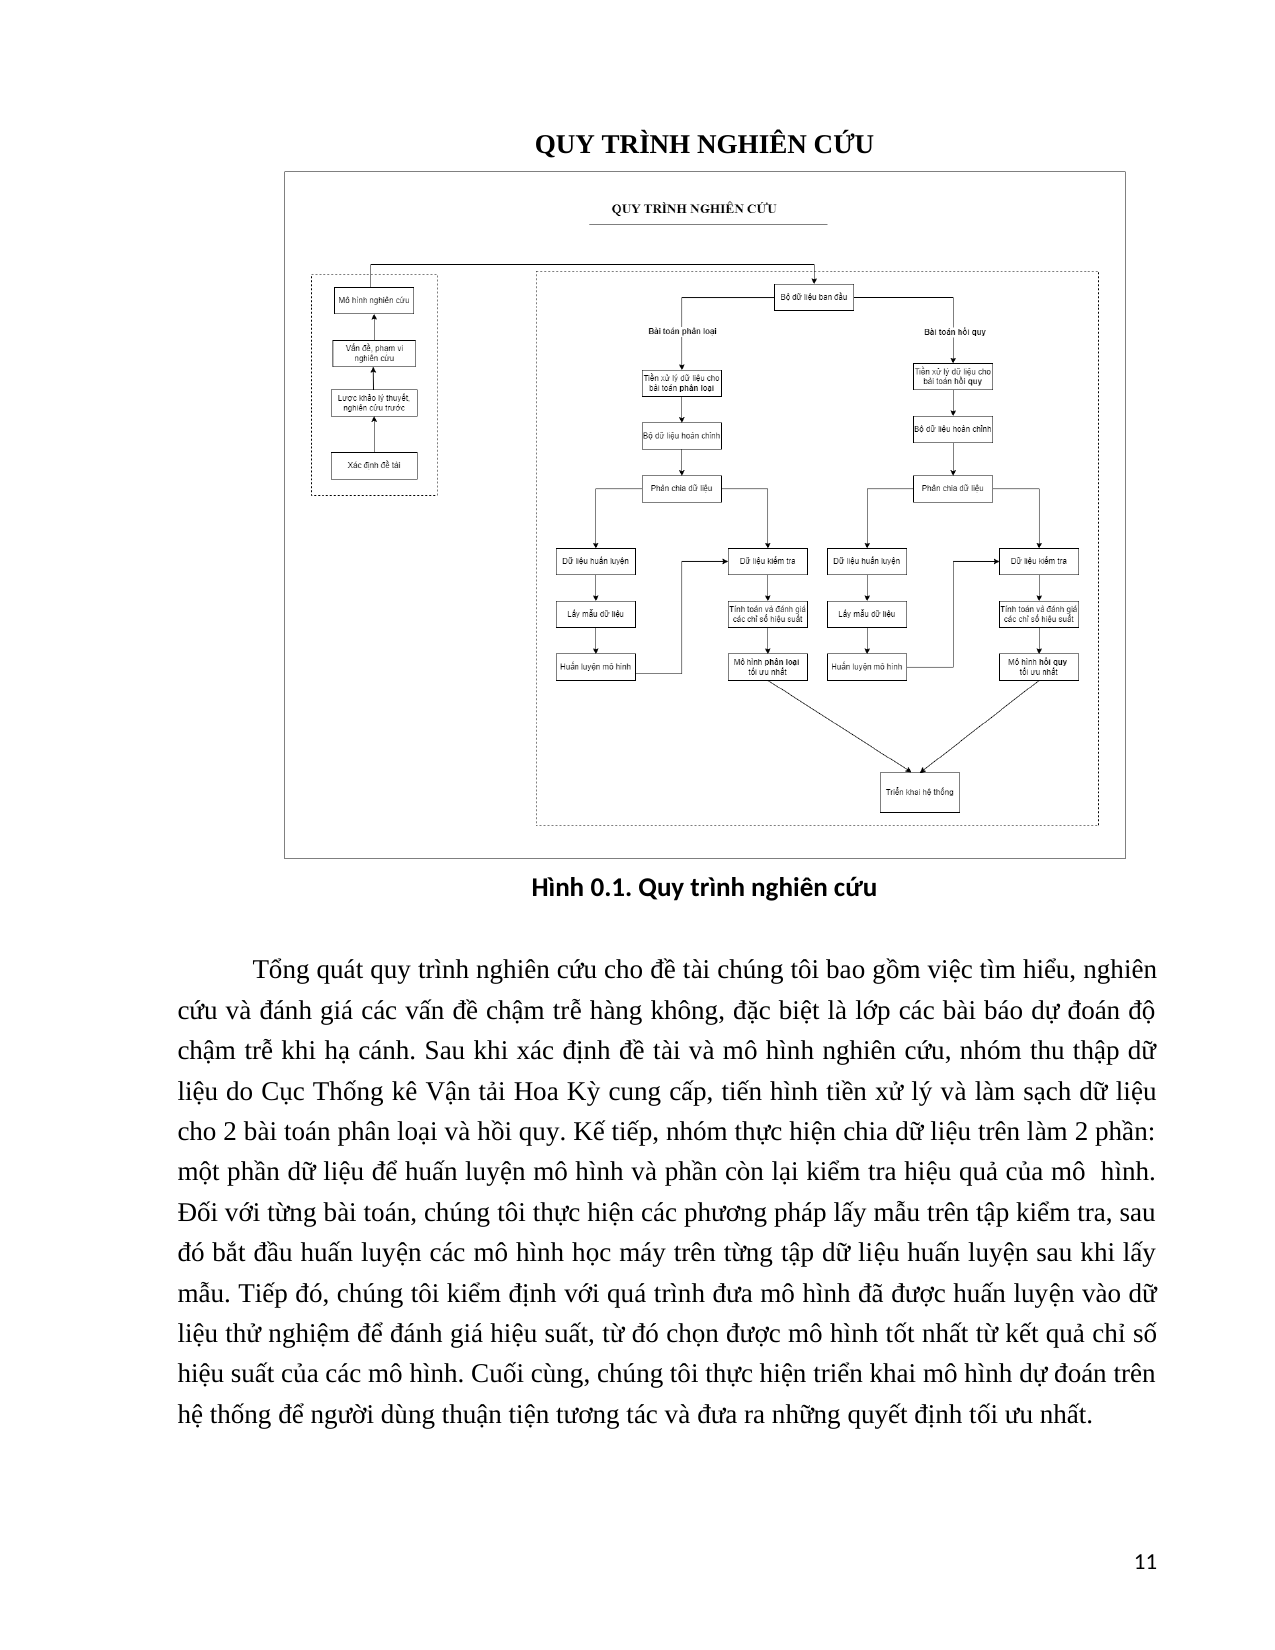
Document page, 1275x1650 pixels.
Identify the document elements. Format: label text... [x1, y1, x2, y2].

text Tổng quát quy trình nghiên cứu cho đề tài chúng tôi bao gồm việc tìm hiểu, nghiên cứu và đánh giá các vấn đề chậm trễ hàng không, đặc biệt là lớp các bài báo dự đoán độ chậm trễ khi hạ cánh. Sau khi xác định đề tài và mô hình nghiên cứu, nhóm thu thập dữ liệu do Cục Thống kê Vận tải Hoa Kỳ cung cấp, tiến hình tiền xử lý và làm sạch dữ liệu cho 2 bài toán phân loại và hồi quy. Kế tiếp, nhóm thực hiện chia dữ liệu trên làm 2 phần: một phần dữ liệu để huấn luyện mô hình và phần còn lại kiểm tra hiệu quả của mô hình. Đối với từng bài toán, chúng tôi thực hiện các phương pháp lấy mẫu trên tập kiểm tra, sau đó bắt đầu huấn luyện các mô hình học máy trên từng tập dữ liệu huấn luyện sau khi lấy mẫu. Tiếp đó, chúng tôi kiểm định với quá trình đưa mô hình đã được huấn luyện vào dữ liệu thử nghiệm để đánh giá hiệu suất, từ đó chọn được mô hình tốt nhất từ kết quả chỉ số hiệu suất của các mô hình. Cuối cùng, chúng tôi thực hiện triển khai mô hình dự đoán trên hệ thống để người dùng thuận tiện tương tác và đưa ra những quyết định tối ưu nhất. [177, 953, 1157, 1429]
title QUY TRÌNH NGHIÊN CỨU [177, 128, 1157, 159]
subtitle Hình 0.1. Quy trình nghiên cứu [177, 870, 1157, 903]
picture [281, 168, 1128, 862]
